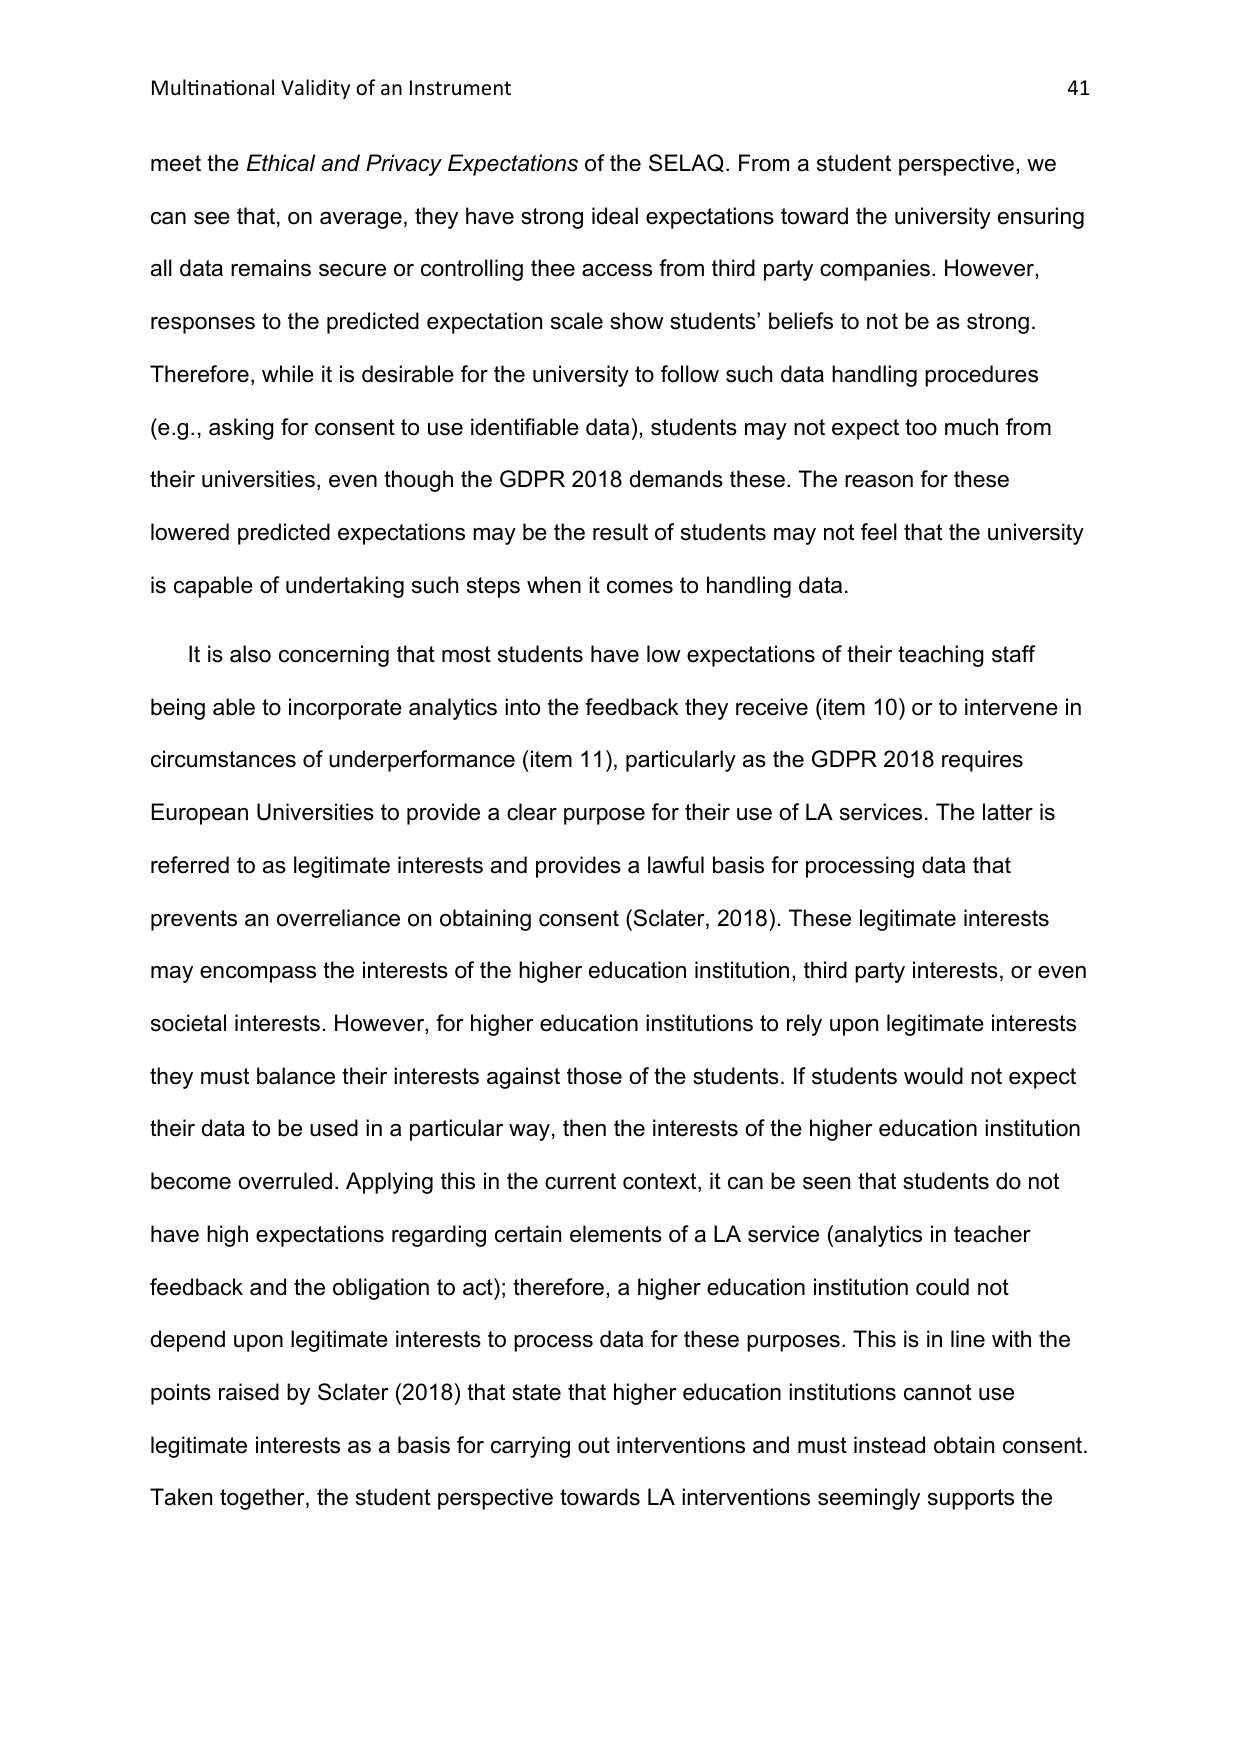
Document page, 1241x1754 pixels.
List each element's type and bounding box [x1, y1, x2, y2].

text [150, 641, 1090, 1511]
text [150, 150, 1090, 598]
